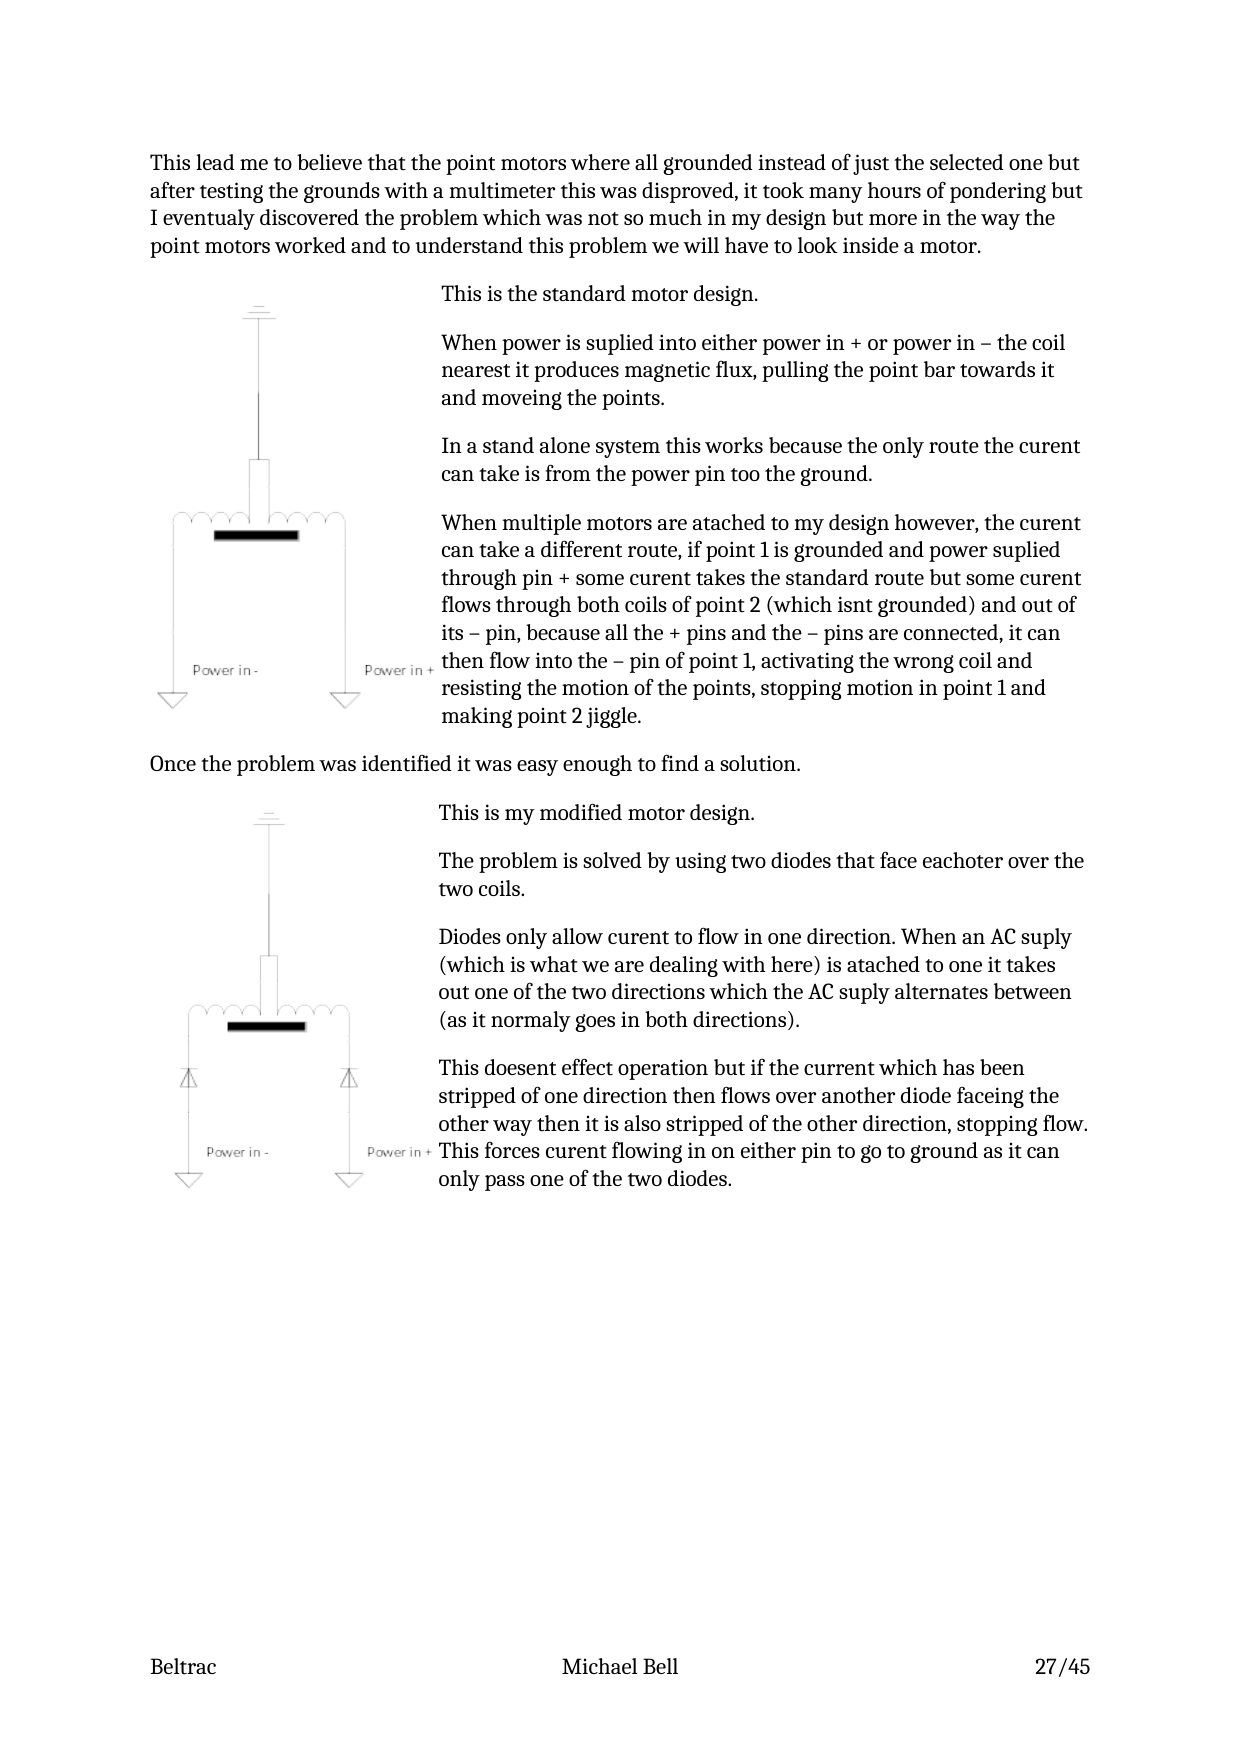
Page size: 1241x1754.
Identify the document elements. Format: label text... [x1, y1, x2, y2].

text Once the problem was identified it was easy enough to find a solution. [150, 751, 1090, 777]
text When power is suplied into either power in + or power in – the coil nearest it produces magnetic flux, pulling the point bar towards it and moveing the points. [441, 330, 1090, 411]
text This lead me to believe that the point motors where all grounded instead of just the selected one but after testing the grounds with a multimeter this was disproved, it took many hours of pondering but I eventualy discovered the problem which was not so much in my design but more in the way the point motors worked and to understand this problem we will have to look inside a motor. [150, 150, 1090, 259]
text This is the standard motor design. [150, 281, 1090, 308]
text When multiple motors are atached to my design however, the curent can take a different route, if point 1 is grounded and power suplied through pin + some curent takes the standard route but some curent flows through both coils of point 2 (which isnt grounded) and out of its – pin, because all the + pins and the – pins are connected, it can then flow into the – pin of point 1, activating the wrong coil and resisting the motion of the points, stopping motion in point 1 and making point 2 jiggle. [150, 509, 1090, 729]
text This is my modified motor design. [150, 799, 1090, 826]
text In a stand alone system this works because the only route the curent can take is from the power pin too the ground. [441, 433, 1090, 487]
text The problem is solved by using two diodes that face eachoter over the two coils. [438, 848, 1090, 902]
text This doesent effect operation but if the current which has been stripped of one direction then flows over another diode faceing the other way then it is also stripped of the other direction, stopping flow. This forces curent flowing in on either pin to go to ground as it can only pass one of the two diodes. [150, 1055, 1090, 1192]
text Diodes only allow curent to flow in one direction. When an AC suply (which is what we are dealing with here) is atached to one it takes out one of the two directions which the AC suply alternates between (as it normaly goes in both directions). [438, 924, 1090, 1033]
